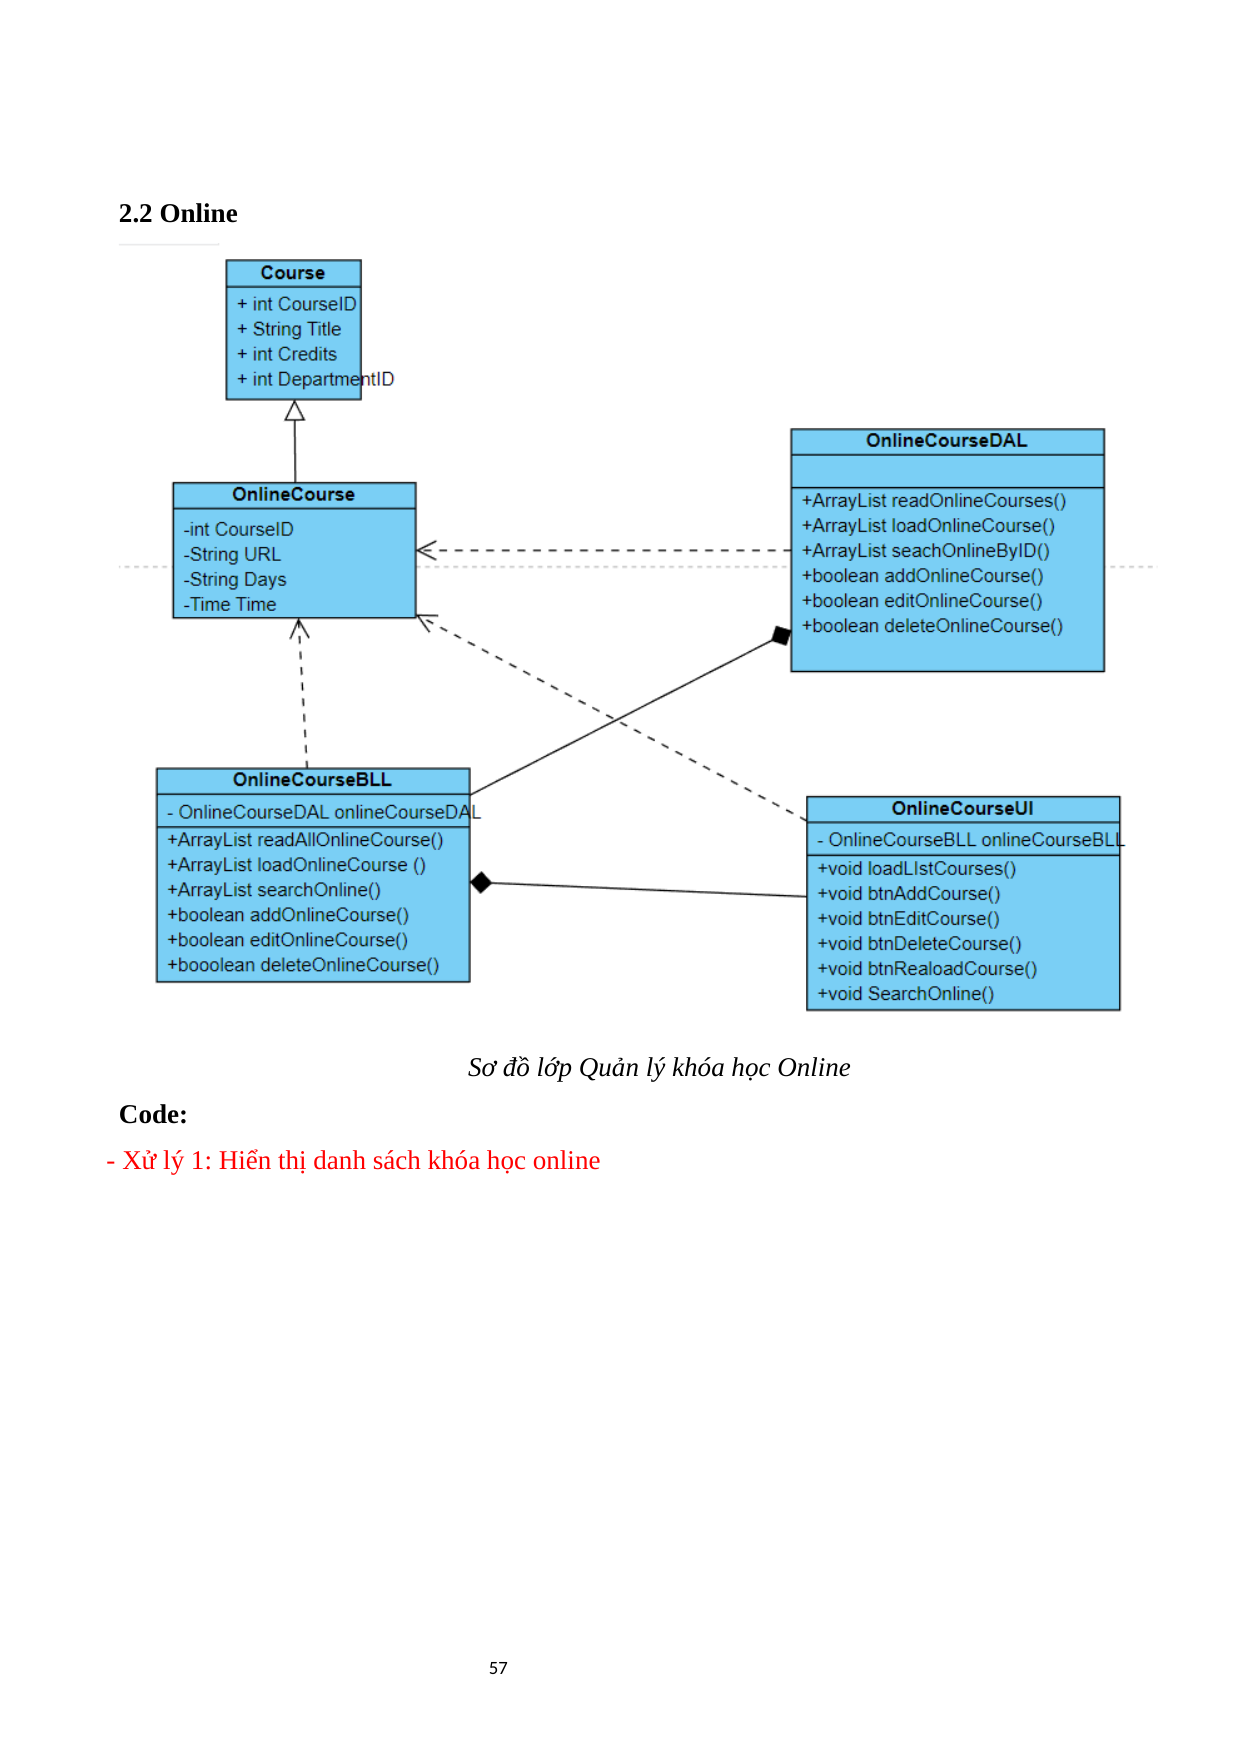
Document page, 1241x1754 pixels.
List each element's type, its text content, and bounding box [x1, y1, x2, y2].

text - Xử lý 1: Hiển thị danh sách khóa học online [106, 1144, 1203, 1176]
picture [118, 243, 1158, 1039]
text 2.2 Online [119, 197, 1203, 228]
text Code: [119, 1098, 1203, 1129]
text Sơ đồ lớp Quản lý khóa học Online [119, 1051, 1203, 1082]
